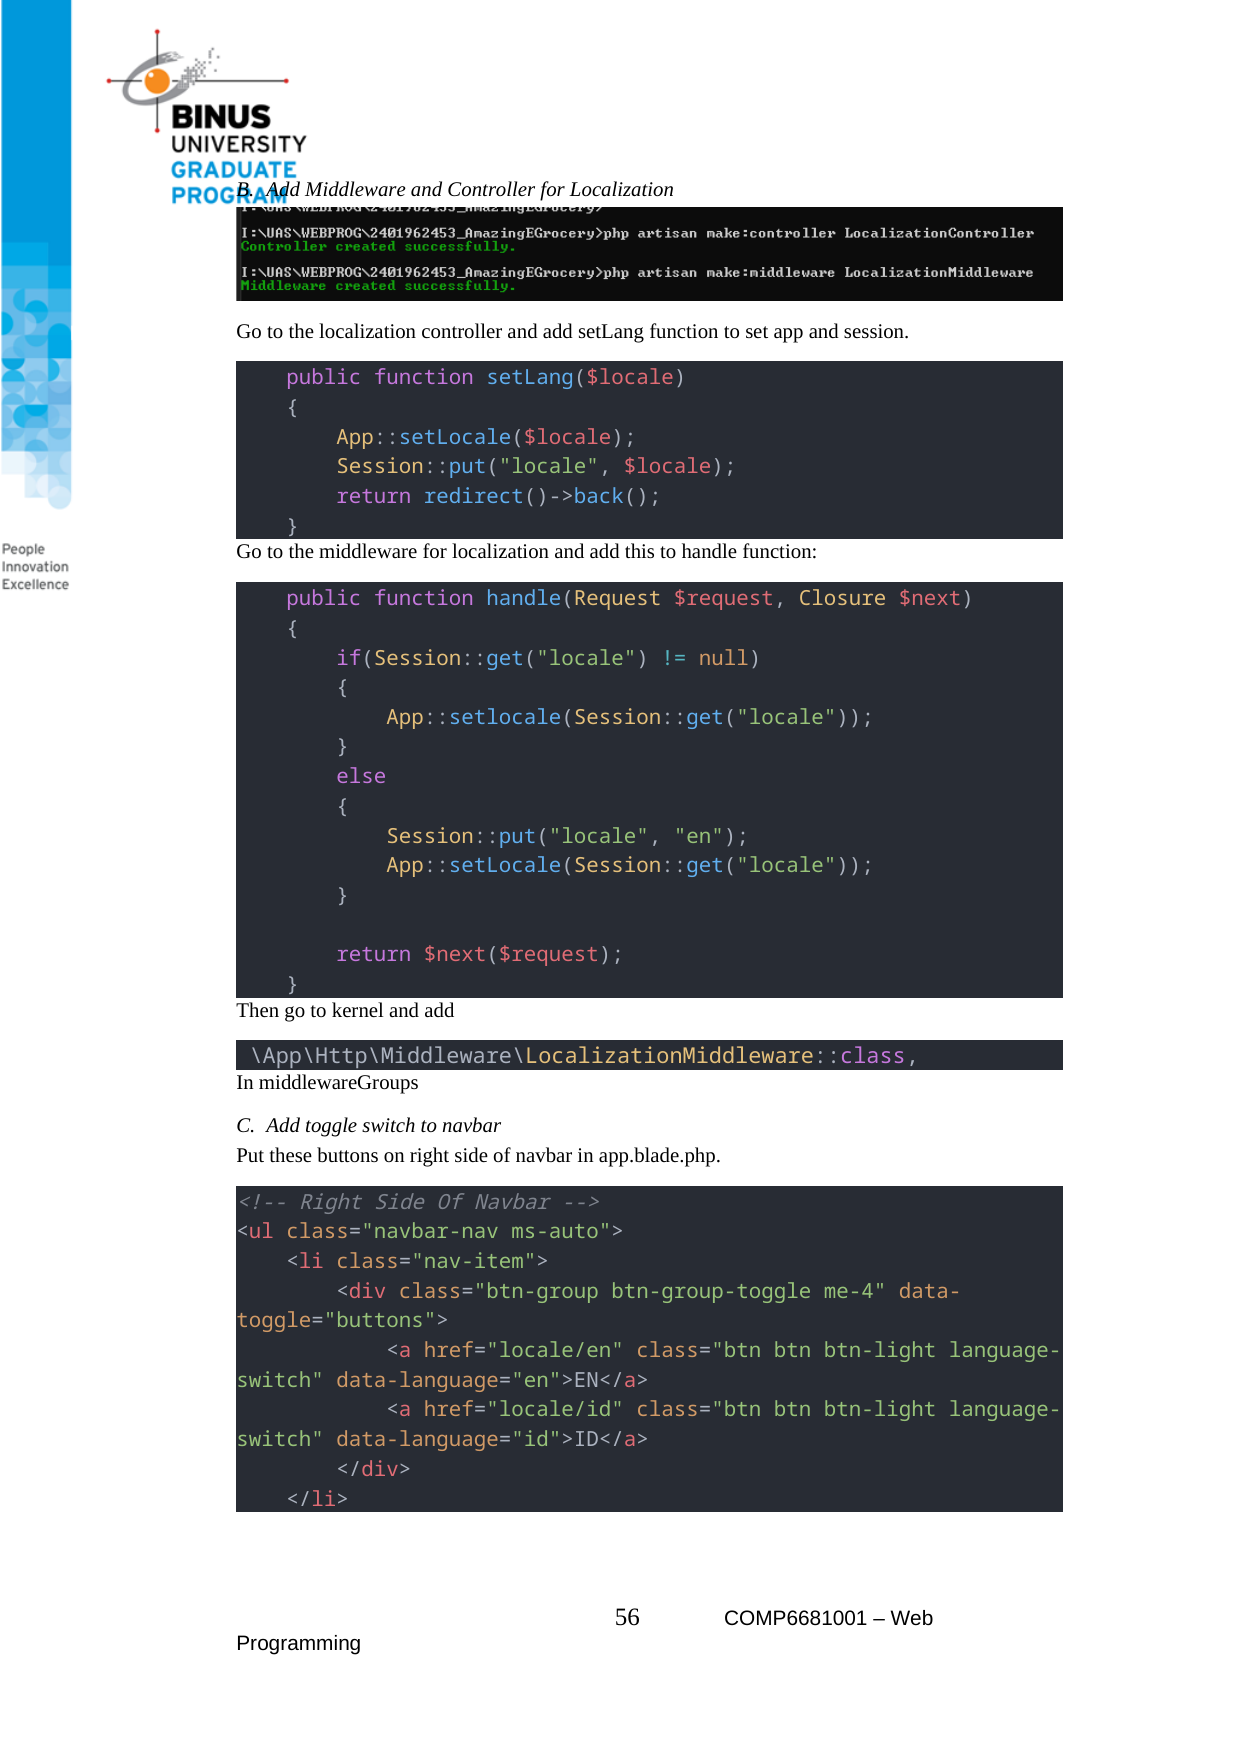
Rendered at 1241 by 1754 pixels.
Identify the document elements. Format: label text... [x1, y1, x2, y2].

text Go to the middleware for localization and add this to handle function: [236, 539, 1063, 563]
text public function handle(Request $request, Closure $next) [236, 582, 1063, 612]
text { [236, 671, 1063, 701]
text { [236, 612, 1063, 641]
picture [0, 0, 1063, 606]
text In middlewareGroups [236, 1070, 1063, 1094]
subtitle Add toggle switch to navbar [236, 1113, 1063, 1137]
text <!-- Right Side Of Navbar --> [236, 1186, 1063, 1215]
text { [236, 790, 1063, 819]
text Go to the localization controller and add setLang function to set app and session. [236, 319, 1063, 343]
text App::setLocale($locale); [236, 421, 1063, 450]
text return $next($request); [236, 938, 1063, 968]
text } [236, 968, 1063, 998]
text return redirect()->back(); [236, 480, 1063, 510]
text Session::put("locale", "en"); [236, 819, 1063, 849]
text } [236, 879, 1063, 908]
text Then go to kernel and add [236, 998, 1063, 1022]
text <a href="locale/en" class="btn btn btn-light language-switch" data-language="en">EN</a> [236, 1334, 1063, 1393]
text if(Session::get("locale") != null) [236, 641, 1063, 671]
text <ul class="navbar-nav ms-auto"> [236, 1215, 1063, 1245]
text Put these buttons on right side of navbar in app.blade.php. [236, 1143, 1063, 1167]
text { [236, 391, 1063, 421]
text Session::put("locale", $locale); [236, 450, 1063, 480]
text App::setlocale(Session::get("locale")); [236, 701, 1063, 730]
text <div class="btn-group btn-group-toggle me-4" data-toggle="buttons"> [236, 1274, 1063, 1334]
text </li> [236, 1482, 1063, 1512]
text else [236, 760, 1063, 790]
text public function setLang($locale) [236, 361, 1063, 391]
text } [236, 510, 1063, 539]
text </div> [236, 1453, 1063, 1482]
text } [236, 730, 1063, 760]
text \App\Http\Middleware\LocalizationMiddleware::class, [236, 1040, 1063, 1070]
subtitle Add Middleware and Controller for Localization [236, 177, 1063, 201]
text <a href="locale/id" class="btn btn btn-light language-switch" data-language="id">ID</a> [236, 1393, 1063, 1453]
text <li class="nav-item"> [236, 1245, 1063, 1274]
text App::setLocale(Session::get("locale")); [236, 849, 1063, 879]
